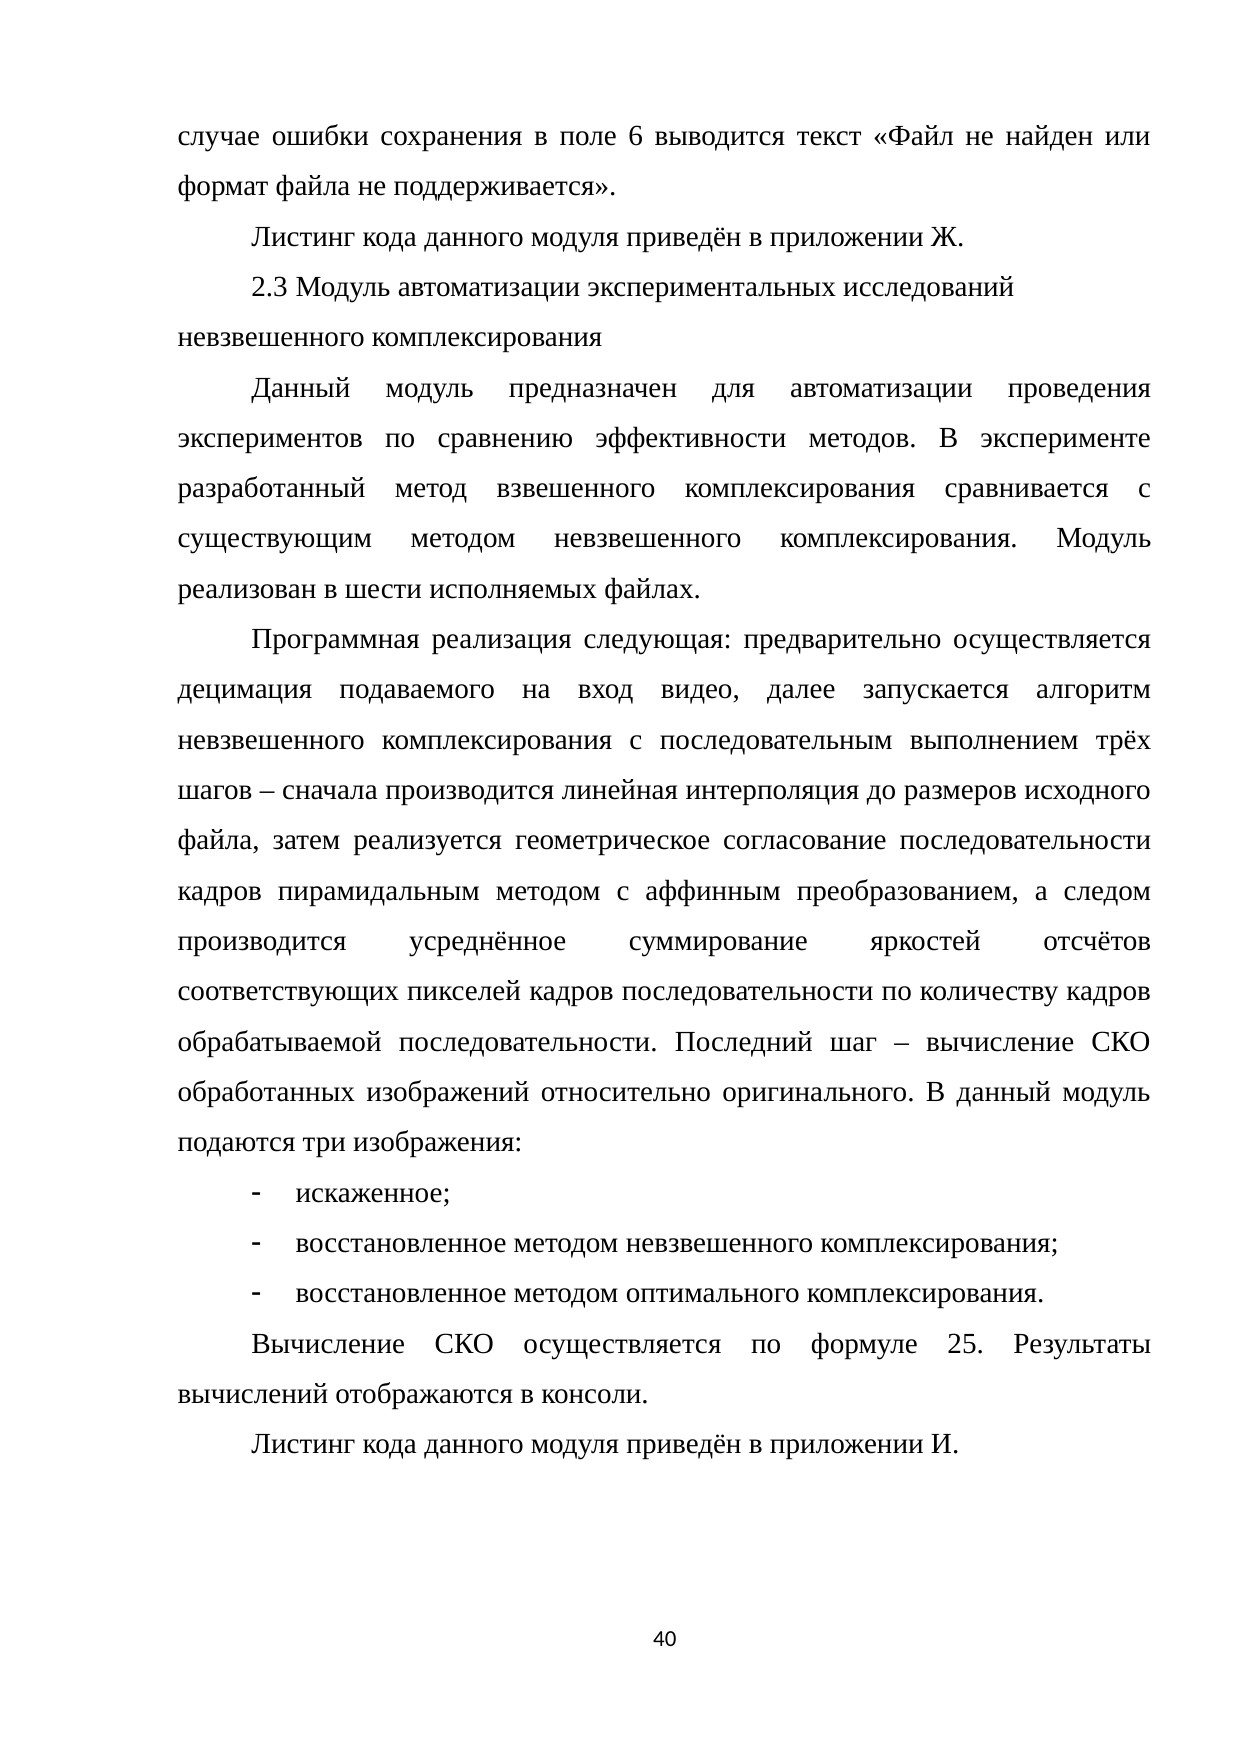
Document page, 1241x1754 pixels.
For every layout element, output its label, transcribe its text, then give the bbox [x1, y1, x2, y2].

list восстановленное методом невзвешенного комплексирования; [177, 1225, 1152, 1259]
text Листинг кода данного модуля приведён в приложении Ж. [177, 219, 1152, 252]
list искаженное; [177, 1175, 1152, 1208]
text Данный модуль предназначен для автоматизации проведения экспериментов по сравнению эффективности методов. В эксперименте разработанный метод взвешенного комплексирования сравнивается с существующим методом невзвешенного комплексирования. Модуль реализован в шести исполняемых файлах. [177, 370, 1152, 604]
list Модуль автоматизации экспериментальных исследований невзвешенного комплексирования [177, 269, 1152, 353]
text Программная реализация следующая: предварительно осуществляется децимация подаваемого на вход видео, далее запускается алгоритм невзвешенного комплексирования с последовательным выполнением трёх шагов – сначала производится линейная интерполяция до размеров исходного файла, затем реализуется геометрическое согласование последовательности кадров пирамидальным методом с аффинным преобразованием, а следом производится усреднённое суммирование яркостей отсчётов соответствующих пикселей кадров последовательности по количеству кадров обрабатываемой последовательности. Последний шаг – вычисление СКО обработанных изображений относительно оригинального. В данный модуль подаются три изображения: [177, 621, 1152, 1158]
text Вычисление СКО осуществляется по формуле 25. Результаты вычислений отображаются в консоли. [177, 1326, 1152, 1410]
list восстановленное методом оптимального комплексирования. [177, 1276, 1152, 1309]
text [177, 118, 1152, 202]
text Листинг кода данного модуля приведён в приложении И. [177, 1427, 1152, 1460]
